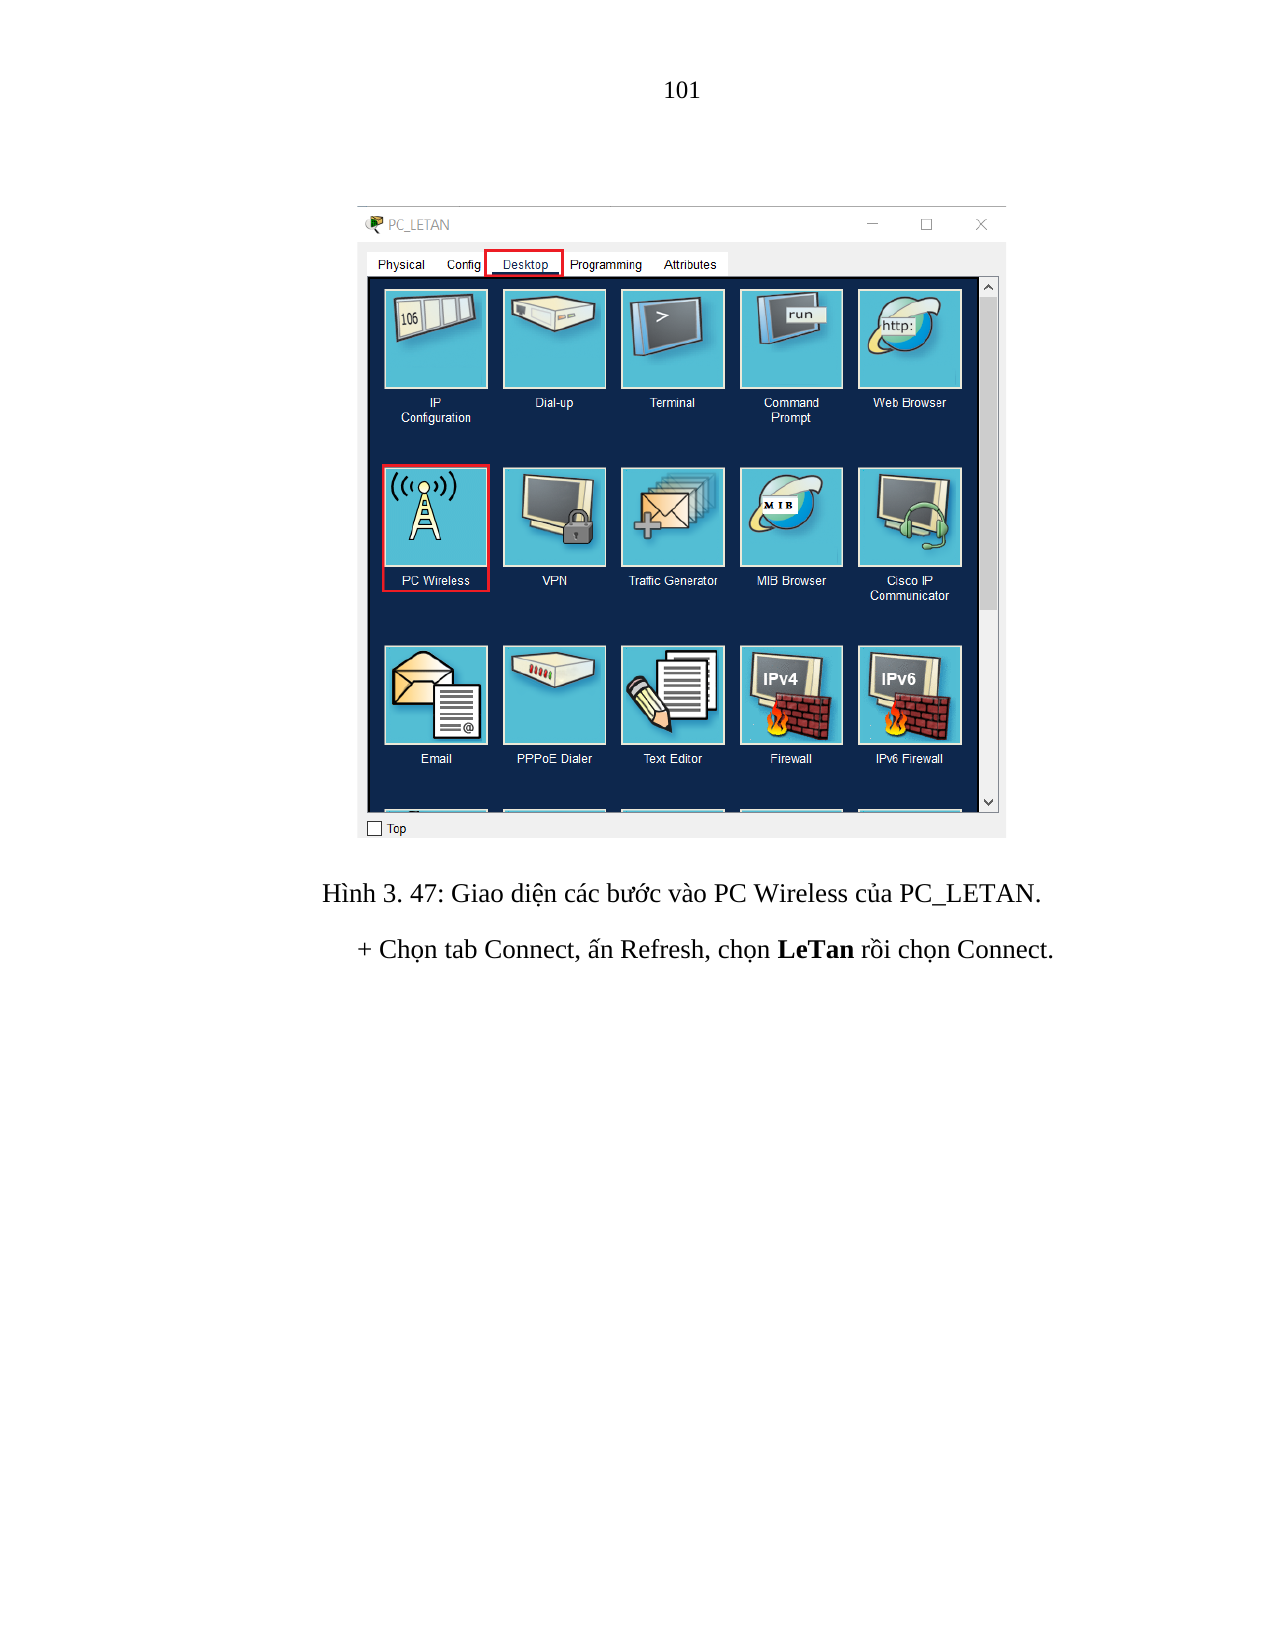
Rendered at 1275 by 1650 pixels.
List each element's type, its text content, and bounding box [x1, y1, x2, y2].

text Hình 3. 47: Giao diện các bước vào PC Wireless của PC_LETAN. [207, 877, 1157, 908]
picture [357, 206, 1007, 838]
text + Chọn tab Connect, ấn Refresh, chọn LeTan rồi chọn Connect. [207, 933, 1157, 964]
